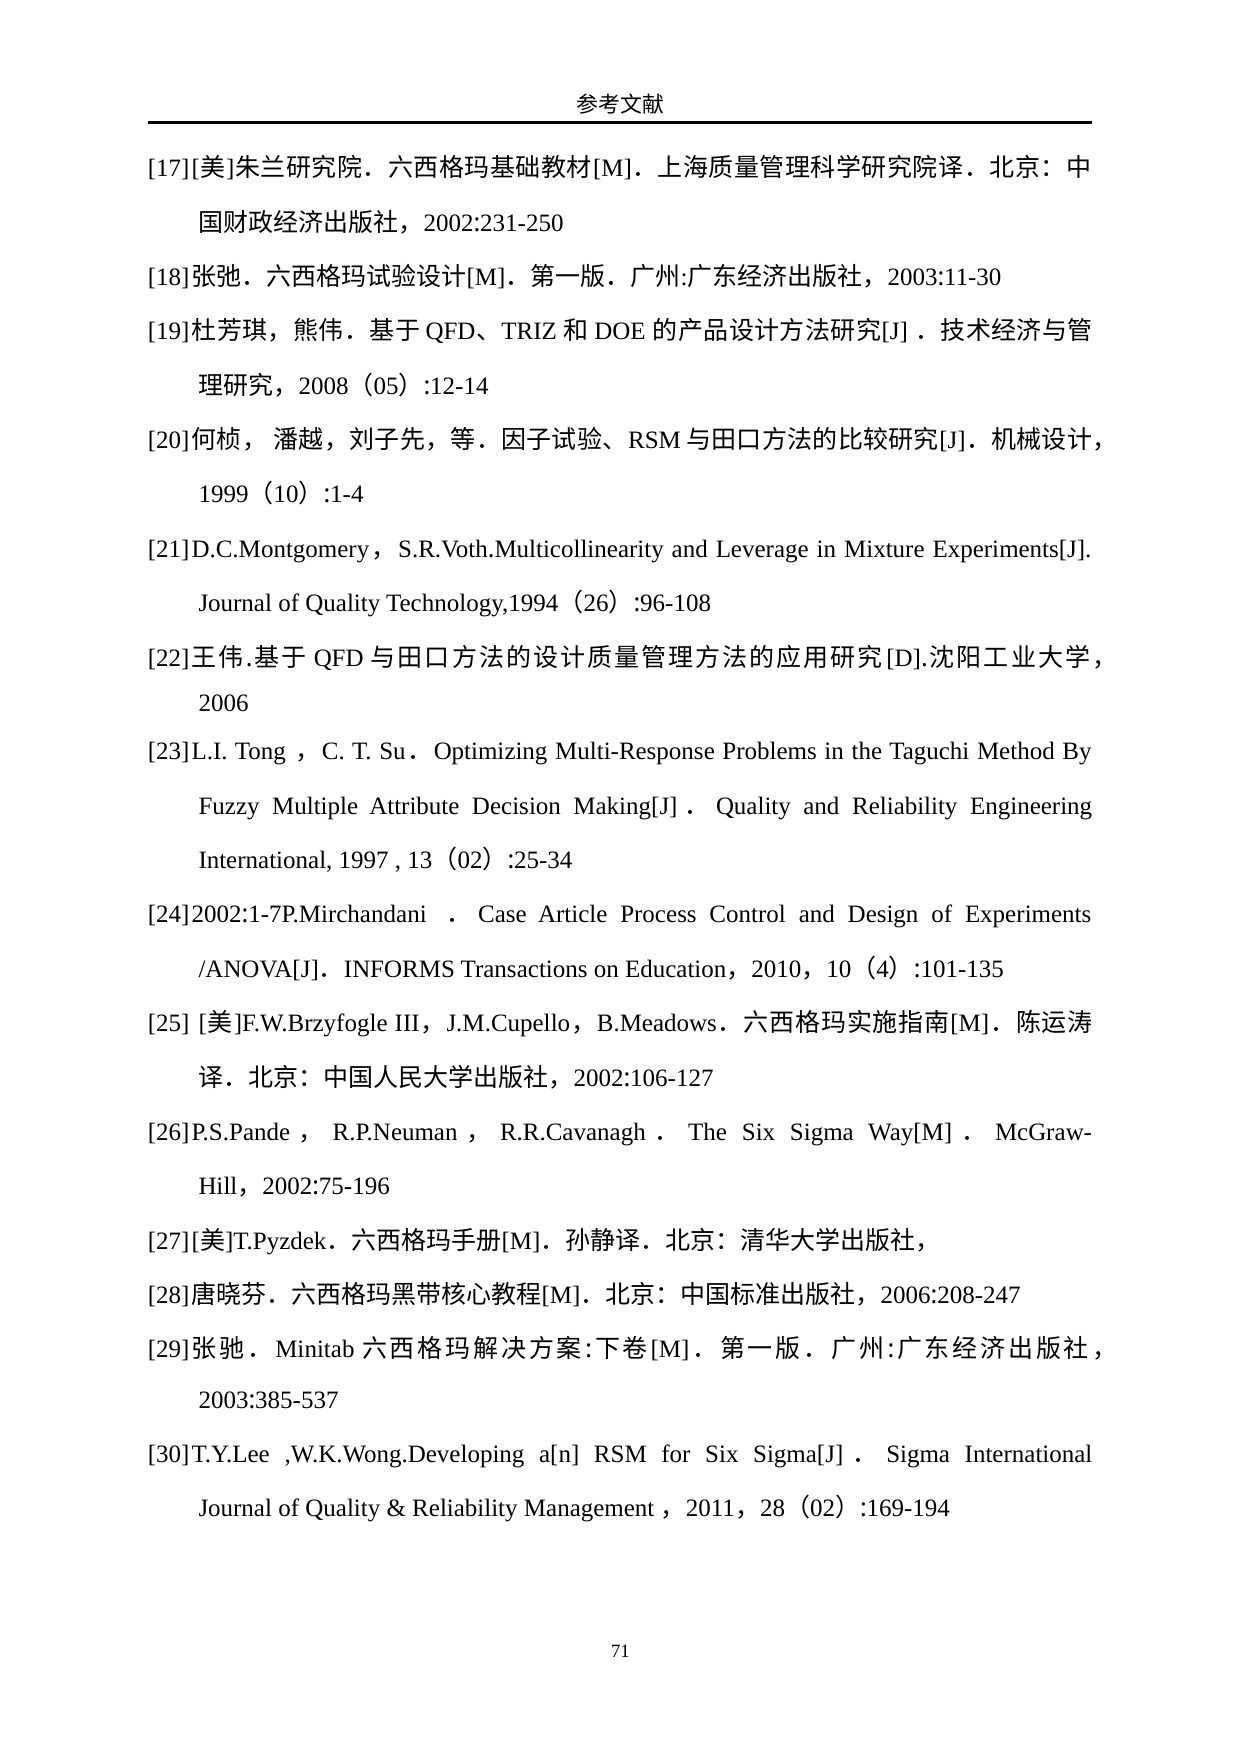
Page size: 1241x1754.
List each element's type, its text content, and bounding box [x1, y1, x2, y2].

list 杜芳琪，熊伟．基于QFD、TRIZ 和DOE 的产品设计方法研究[J] ．技术经济与管理研究，2008（05）:12-14 [148, 311, 1092, 401]
list L.I. Tong ，C. T. Su．Optimizing Multi-Response Problems in the Taguchi Method By Fuzzy Multiple Attribute Decision Making[J]．Quality and Reliability Engineering International, 1997 , 13（02）:25-34 [148, 731, 1092, 876]
list 张驰．Minitab六西格玛解决方案:下卷[M]．第一版．广州:广东经济出版社，2003:385-537 [148, 1329, 1092, 1416]
list 王伟.基于QFD与田口方法的设计质量管理方法的应用研究[D].沈阳工业大学，2006 [148, 637, 1092, 716]
list D.C.Montgomery，S.R.Voth.Multicollinearity and Leverage in Mixture Experiments[J]. Journal of Quality Technology,1994（26）:96-108 [148, 528, 1092, 619]
list T.Y.Lee ,W.K.Wong.Developing a[n] RSM for Six Sigma[J]．Sigma International Journal of Quality & Reliability Management ，2011，28（02）:169-194 [148, 1433, 1092, 1524]
list [美]朱兰研究院．六西格玛基础教材[M]．上海质量管理科学研究院译．北京：中国财政经济出版社，2002:231-250 [148, 148, 1092, 238]
list 张弛．六西格玛试验设计[M]．第一版．广州:广东经济出版社，2003:11-30 [148, 256, 1092, 293]
list 唐晓芬．六西格玛黑带核心教程[M]．北京：中国标准出版社，2006:208-247 [148, 1274, 1092, 1311]
list 何桢， 潘越，刘子先，等．因子试验、RSM与田口方法的比较研究[J]．机械设计，1999（10）:1-4 [148, 419, 1092, 510]
list P.S.Pande，R.P.Neuman，R.R.Cavanagh．The Six Sigma Way[M]．McGraw-Hill，2002:75-196 [148, 1111, 1092, 1202]
list [美]T.Pyzdek．六西格玛手册[M]．孙静译．北京：清华大学出版社， [148, 1220, 1092, 1256]
list [美]F.W.Brzyfogle III，J.M.Cupello，B.Meadows．六西格玛实施指南[M]．陈运涛译．北京：中国人民大学出版社，2002:106-127 [148, 1003, 1092, 1093]
list 2002:1-7P.Mirchandani ．Case Article Process Control and Design of Experiments /ANOVA[J]．INFORMS Transactions on Education，2010，10（4）:101-135 [148, 894, 1092, 984]
